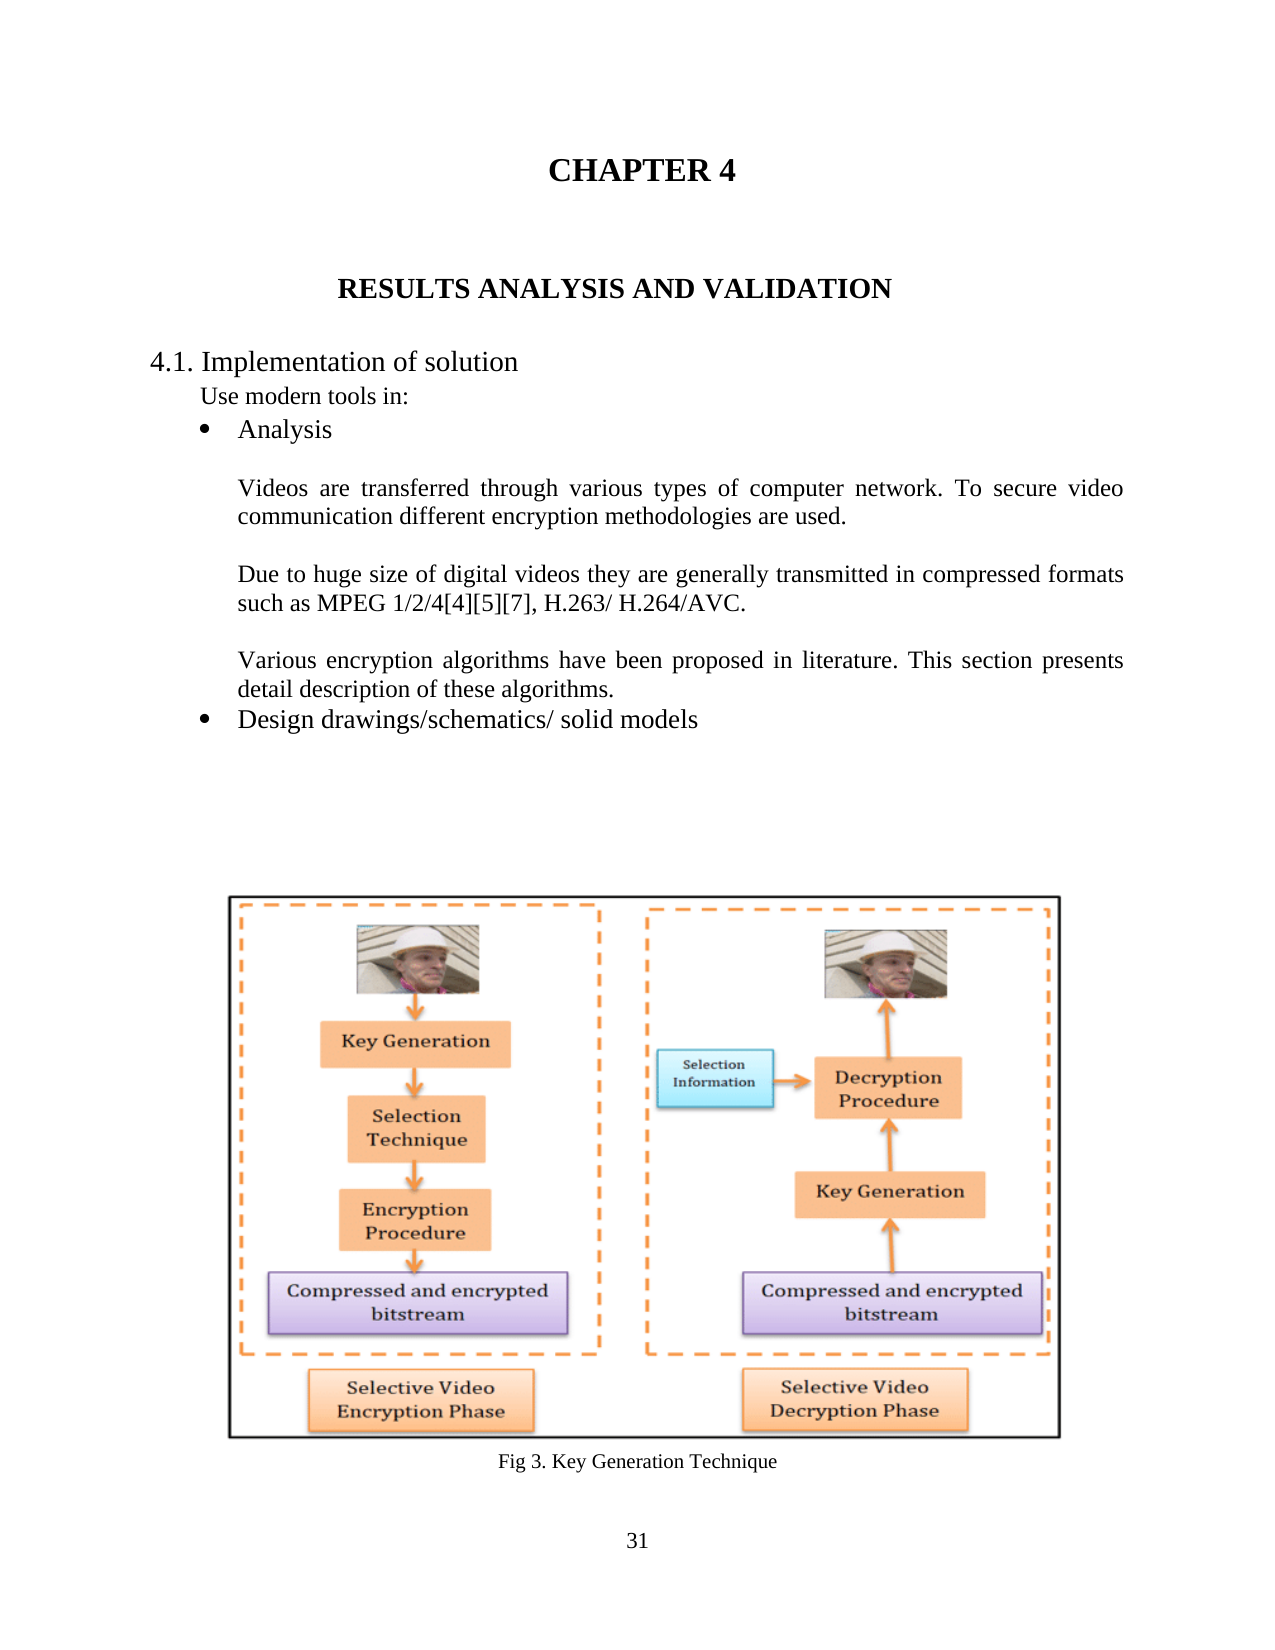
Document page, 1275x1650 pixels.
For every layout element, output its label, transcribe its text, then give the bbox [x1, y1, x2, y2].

list Various encryption algorithms have been proposed in literature. This section presents detail description of these algorithms. [237, 645, 1125, 703]
text 4.1. Implementation of solution [150, 344, 1125, 378]
subtitle CHAPTER 4 [375, 150, 834, 188]
picture [205, 883, 1070, 1446]
list Due to huge size of digital videos they are generally transmitted in compressed formats such as MPEG 1/2/4[4][5][7], H.263/ H.264/AVC. [237, 559, 1125, 616]
list Analysis [200, 413, 1125, 444]
list Videos are transferred through various types of computer network. To secure video communication different encryption methodologies are used. [237, 473, 1125, 530]
text Use modern tools in: [150, 381, 1125, 409]
list Design drawings/schematics/ solid models [200, 703, 1125, 734]
text RESULTS ANALYSIS AND VALIDATION [150, 271, 1125, 304]
text Fig 3. Key Generation Technique [150, 1449, 1125, 1473]
